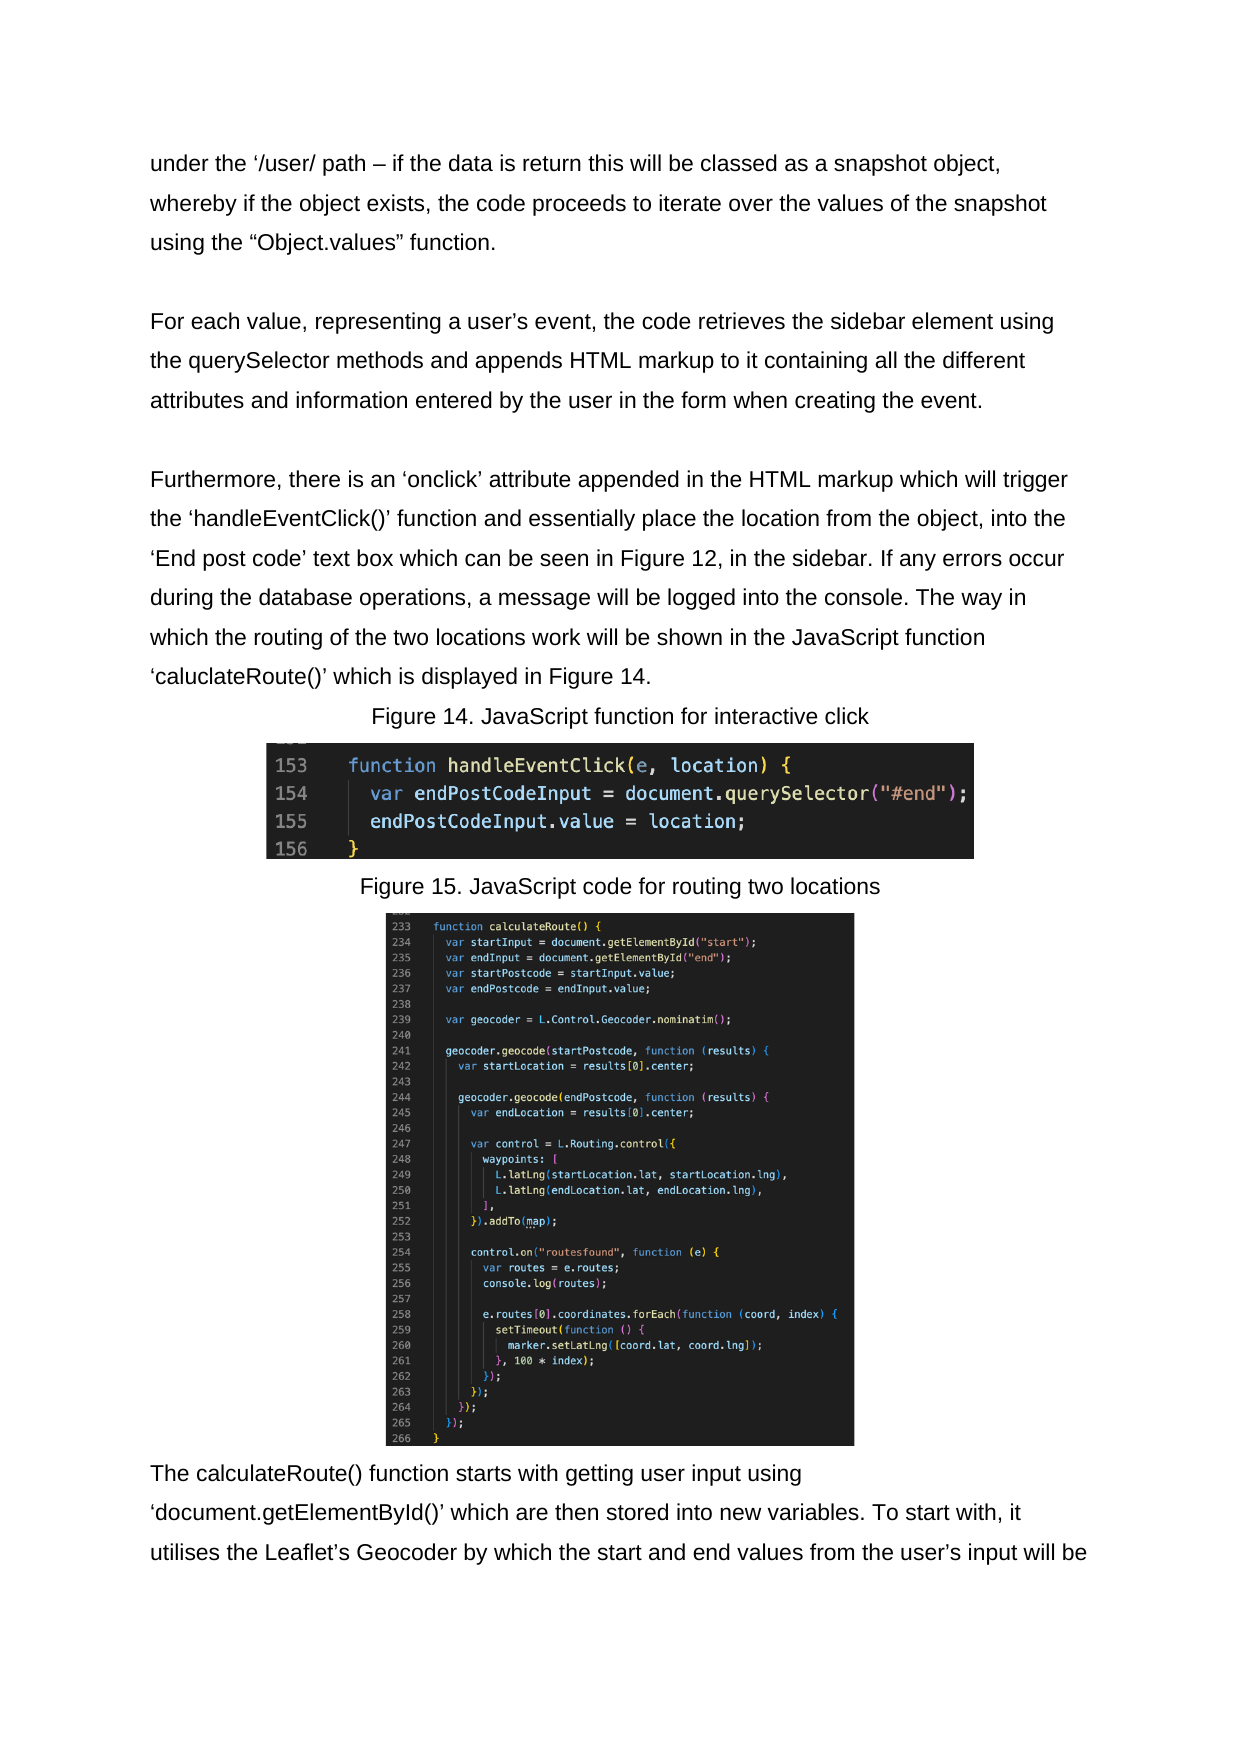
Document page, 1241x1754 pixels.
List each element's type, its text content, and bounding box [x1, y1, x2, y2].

picture [385, 913, 855, 1446]
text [150, 150, 1090, 255]
text Furthermore, there is an ‘onclick’ attribute appended in the HTML markup which will trigger the ‘handleEventClick()’ function and essentially place the location from the object, into the ‘End post code’ text box which can be seen in Figure 12, in the sidebar. If any errors occur during the database operations, a message will be logged into the console. The way in which the routing of the two locations work will be shown in the JavaScript function ‘caluclateRoute()’ which is displayed in Figure 14. [150, 466, 1090, 689]
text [150, 1459, 1090, 1565]
picture [266, 743, 974, 859]
text For each value, representing a user’s event, the code retrieves the sidebar element using the querySelector methods and appends HTML markup to it containing all the different attributes and information entered by the user in the form when creating the event. [150, 308, 1090, 413]
